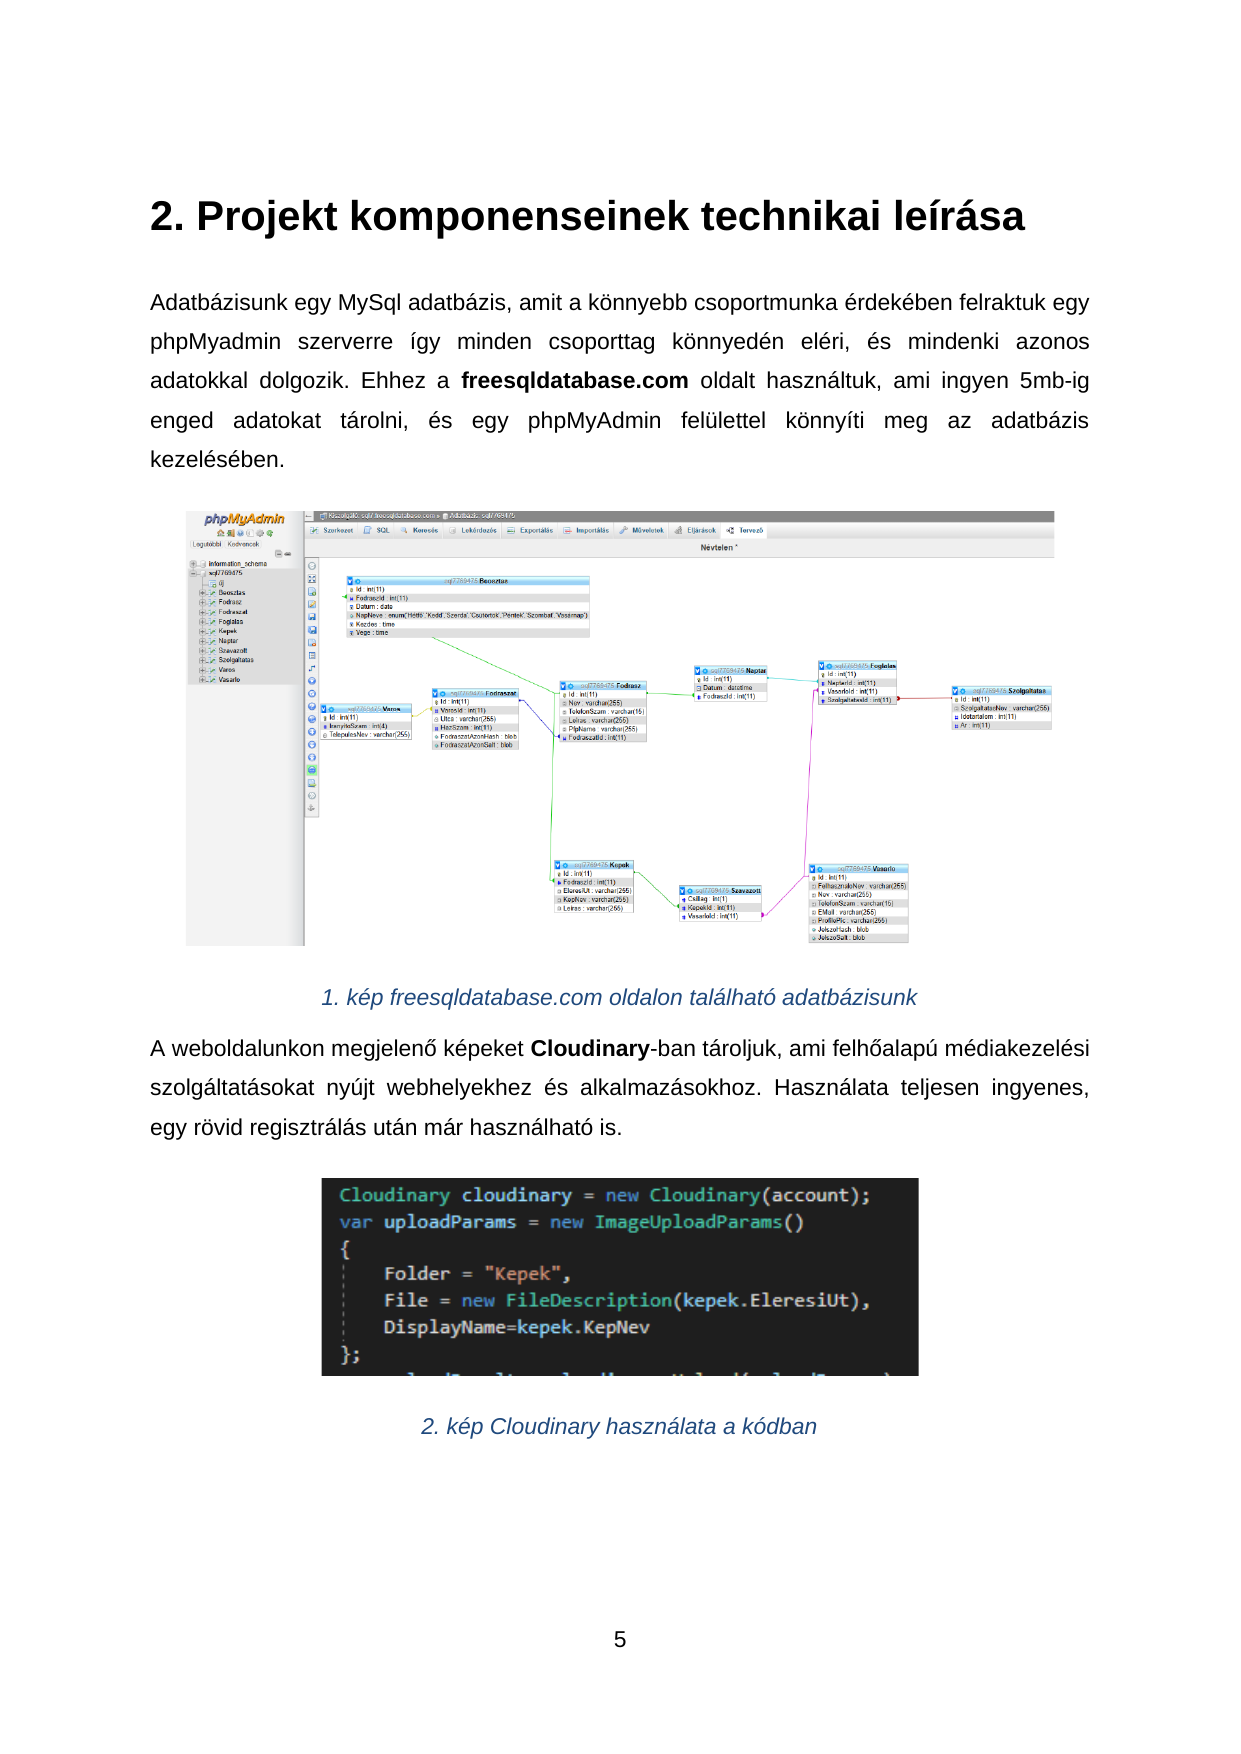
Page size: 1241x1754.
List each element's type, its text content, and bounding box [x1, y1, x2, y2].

subtitle 2. Projekt komponenseinek technikai leírása [150, 192, 1090, 239]
text 1. kép freesqldatabase.com oldalon található adatbázisunk [150, 983, 1090, 1010]
text 2. kép Cloudinary használata a kódban [150, 1413, 1090, 1439]
text A weboldalunkon megjelenő képeket Cloudinary-ban tároljuk, ami felhőalapú médiakezelési szolgáltatásokat nyújt webhelyekhez és alkalmazásokhoz. Használata teljesen ingyenes, egy rövid regisztrálás után már használható is. [150, 1035, 1090, 1140]
picture [185, 511, 1055, 946]
picture [321, 1178, 919, 1376]
text Adatbázisunk egy MySql adatbázis, amit a könnyebb csoportmunka érdekében felraktuk egy phpMyadmin szerverre így minden csoporttag könnyedén eléri, és mindenki azonos adatokkal dolgozik. Ehhez a freesqldatabase.com oldalt használtuk, ami ingyen 5mb-ig enged adatokat tárolni, és egy phpMyAdmin felülettel könnyíti meg az adatbázis kezelésében. [150, 288, 1090, 473]
